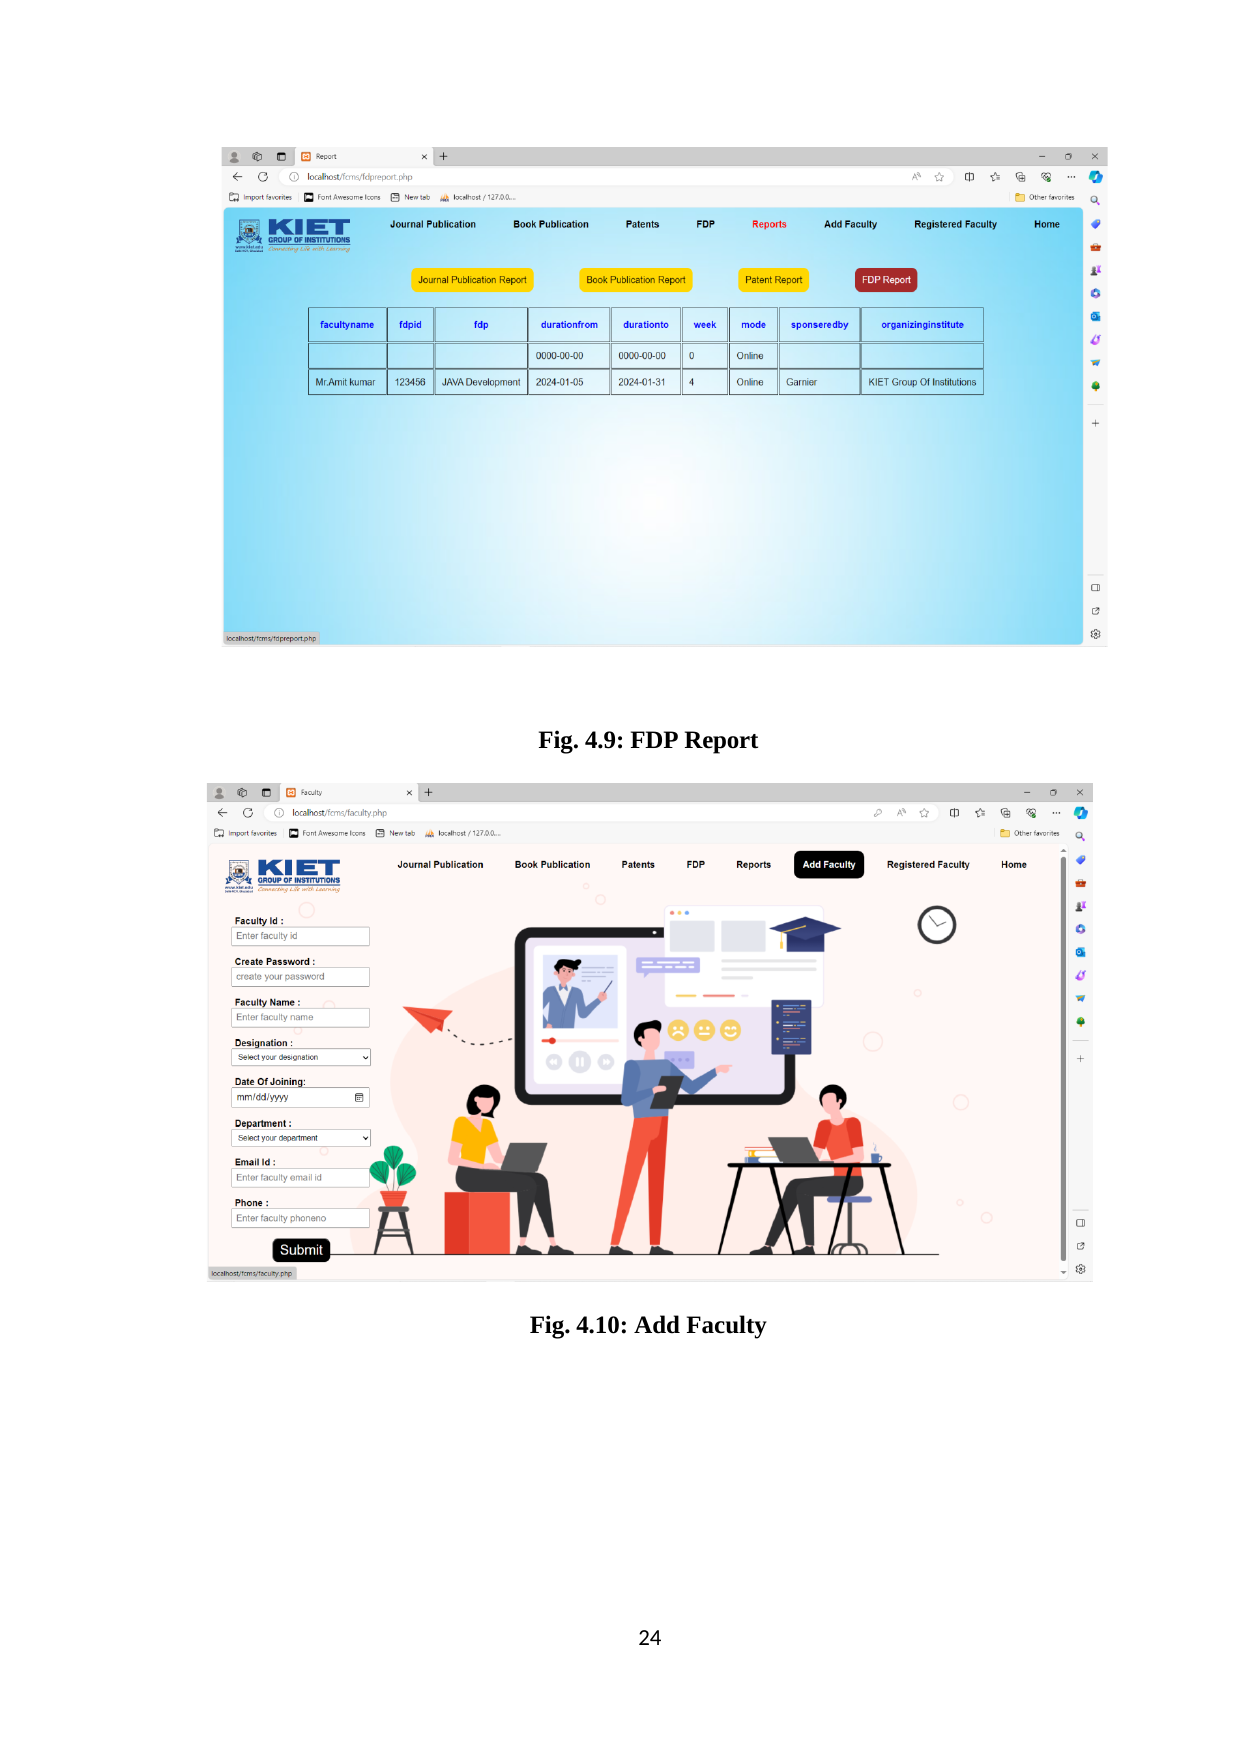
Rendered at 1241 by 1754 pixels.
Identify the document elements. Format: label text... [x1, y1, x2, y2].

text Fig. 4.10: Add Faculty [432, 1310, 864, 1339]
picture [206, 783, 1093, 1282]
picture [221, 147, 1108, 647]
text Fig. 4.9: FDP Report [432, 725, 864, 754]
